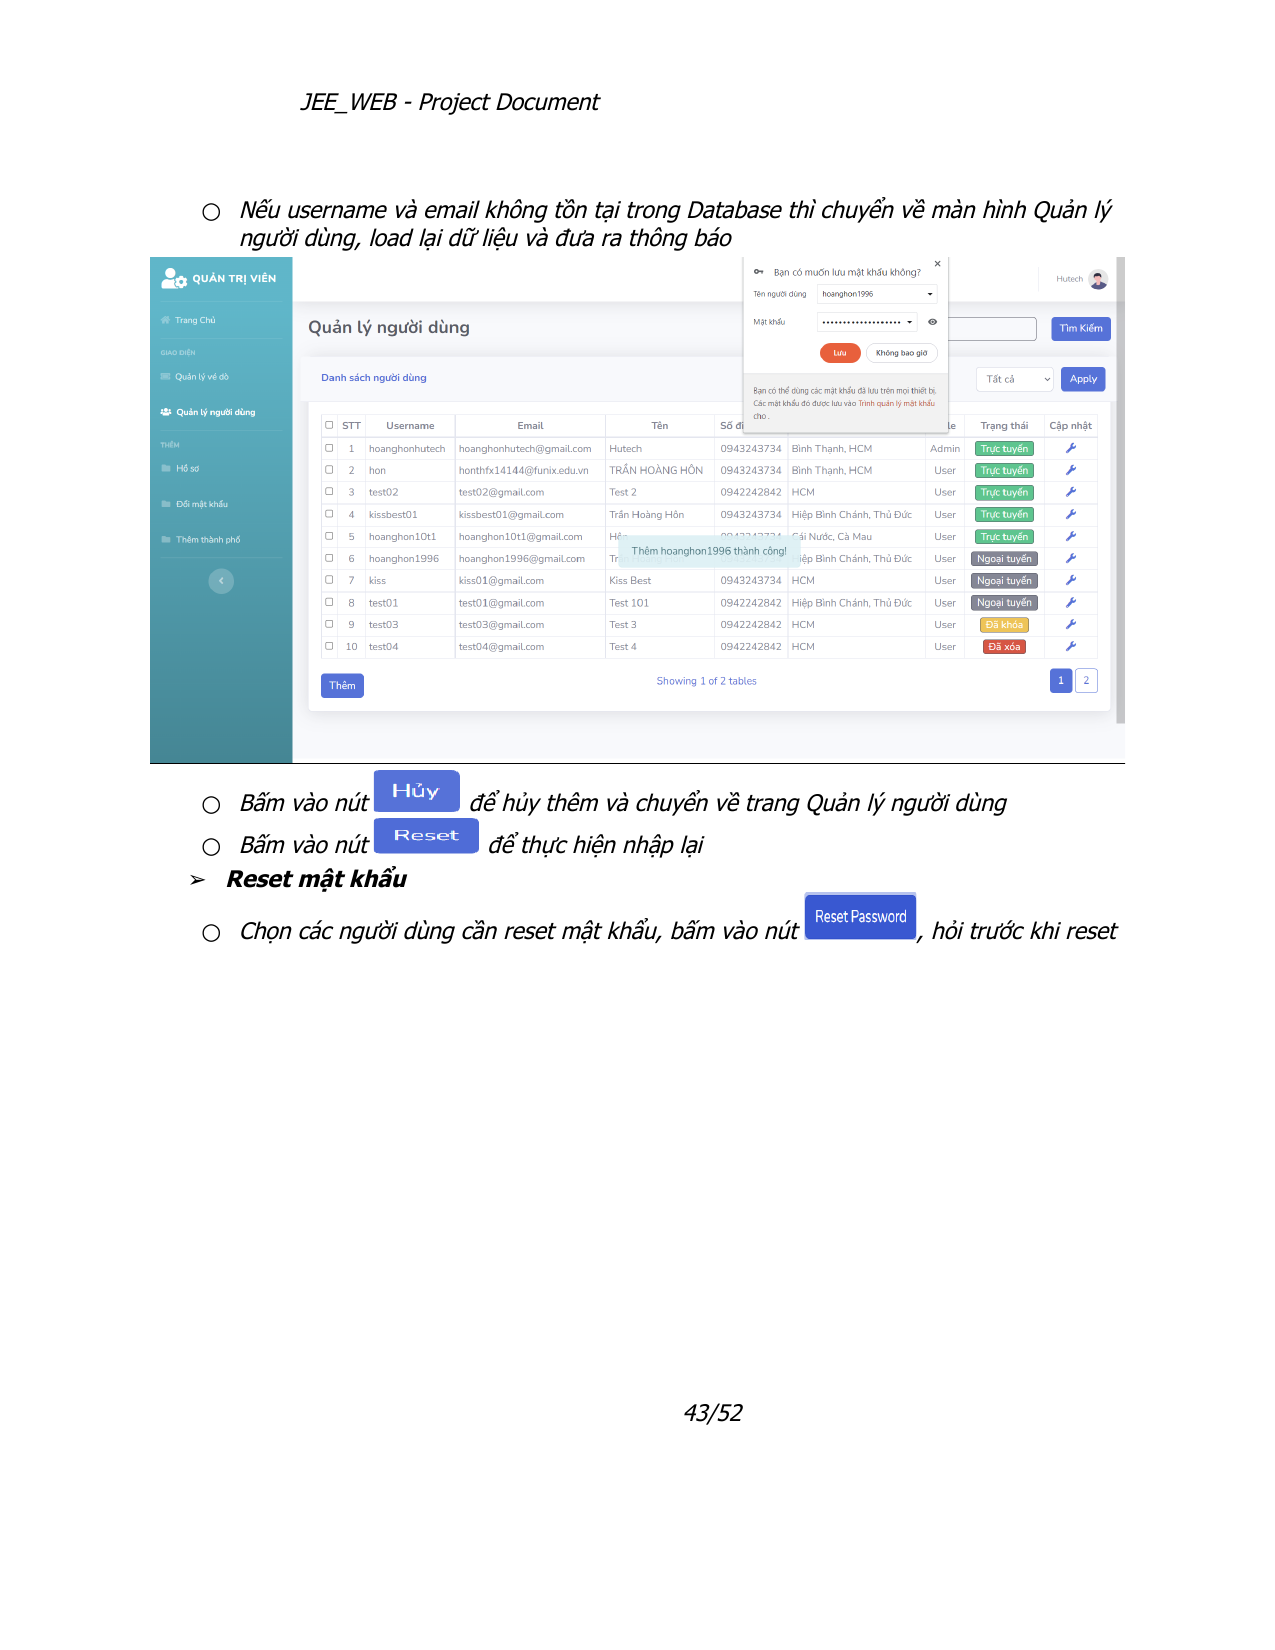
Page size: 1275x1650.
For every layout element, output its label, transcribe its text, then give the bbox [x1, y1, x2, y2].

list Bấm vào nút để hủy thêm và chuyển về trang Quản lý người dùng [201, 770, 1125, 816]
picture [373, 769, 462, 812]
list Chọn các người dùng cần reset mật khẩu, bấm vào nút , hỏi trước khi reset [201, 892, 1125, 944]
picture [150, 257, 1125, 764]
picture [373, 816, 481, 854]
list Bấm vào nút để thực hiện nhập lại [201, 816, 1125, 858]
list Nếu username và email không tồn tại trong Database thì chuyển về màn hình Quản lý người dùng, load lại dữ liệu và đưa ra thông báo [201, 196, 1125, 251]
picture [804, 892, 917, 940]
subtitle Reset mật khẩu [187, 864, 1125, 892]
